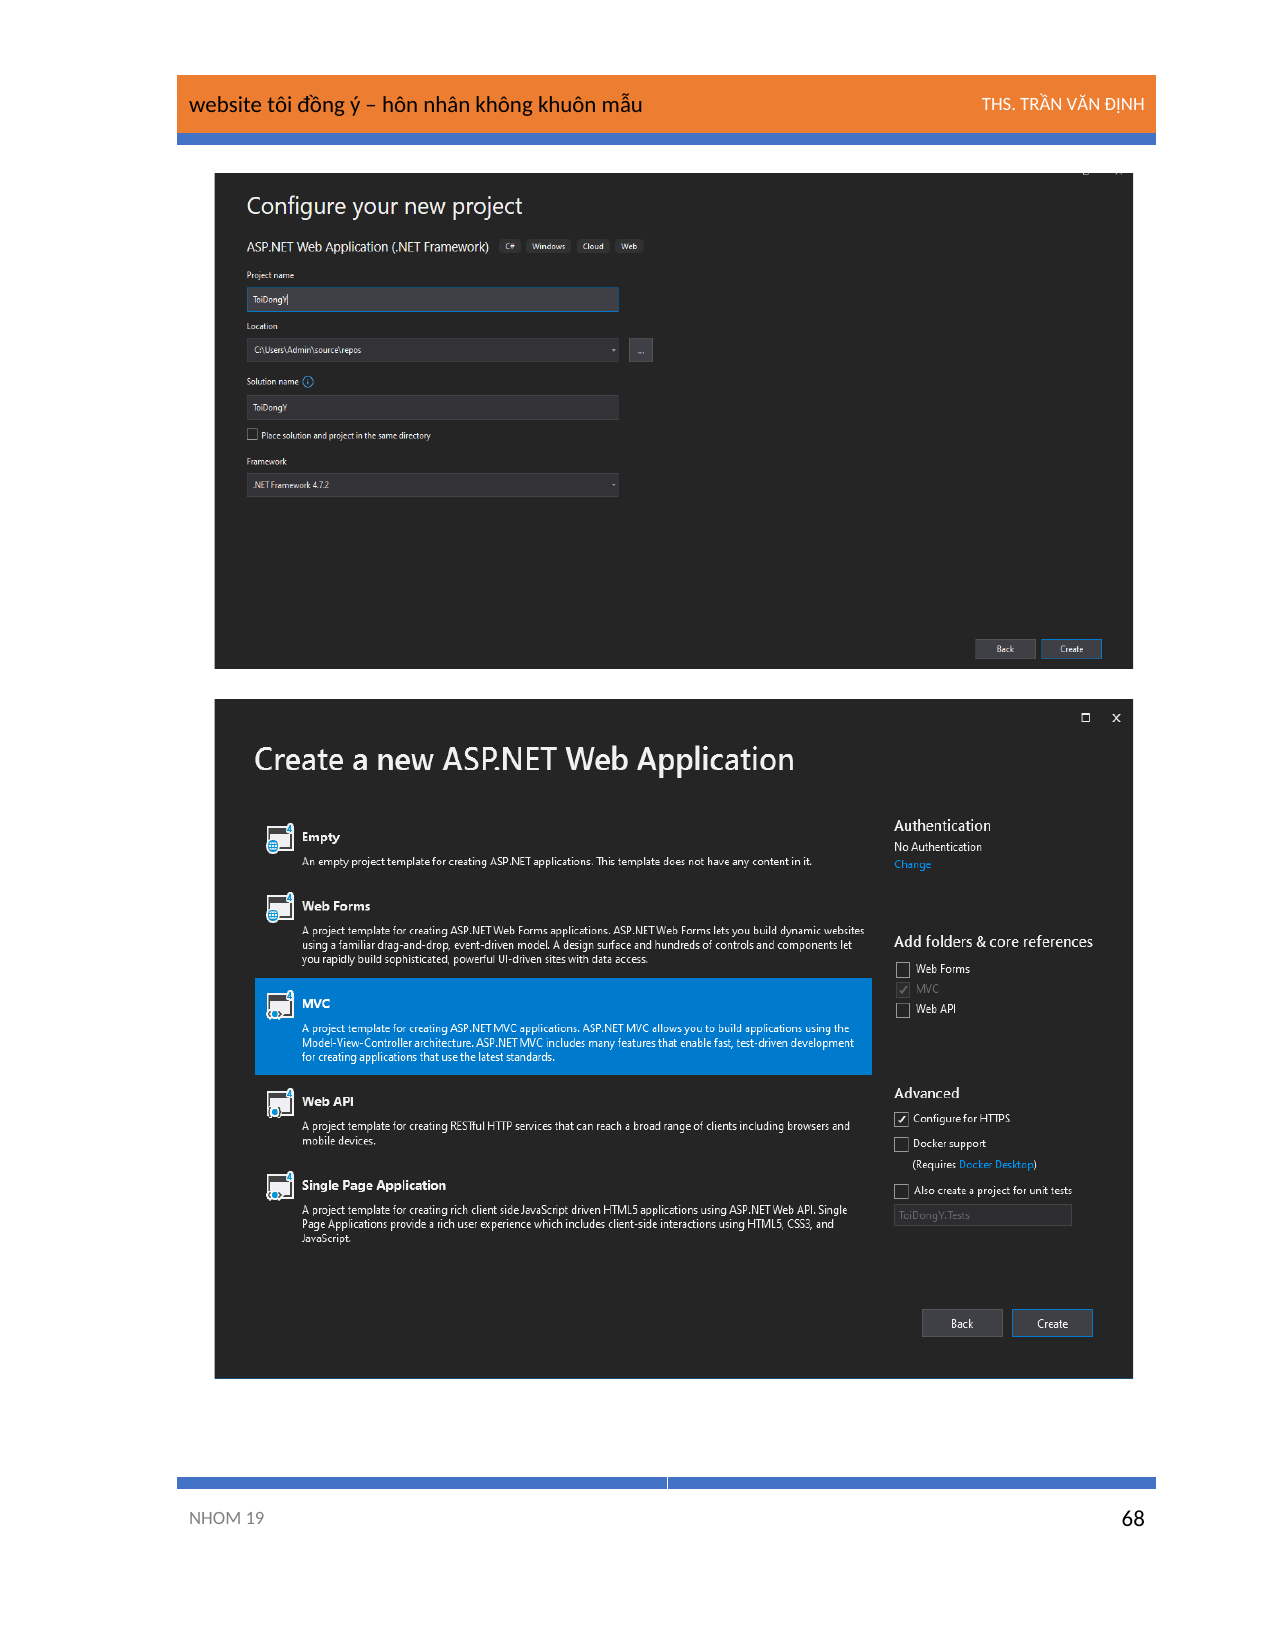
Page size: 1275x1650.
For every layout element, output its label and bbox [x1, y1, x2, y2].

picture [214, 173, 1134, 669]
picture [214, 699, 1134, 1379]
